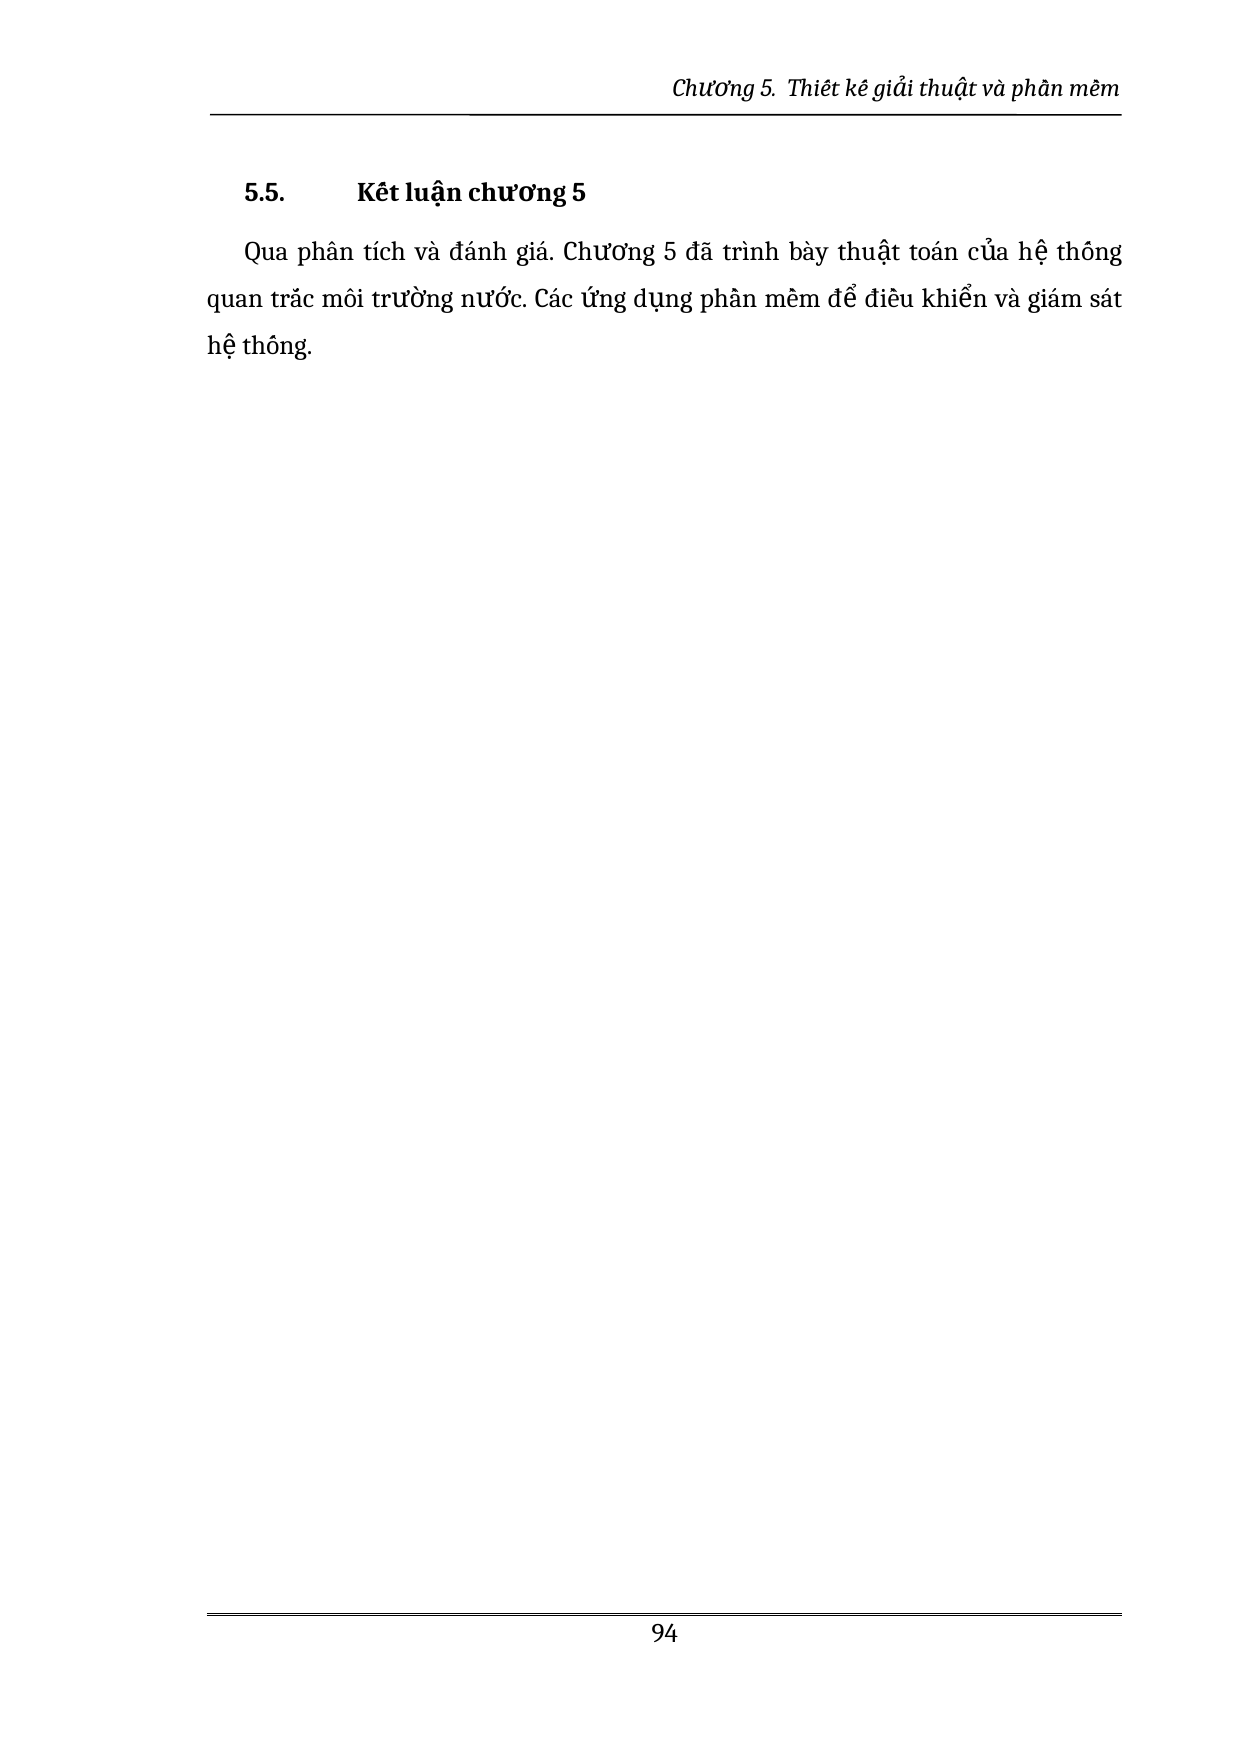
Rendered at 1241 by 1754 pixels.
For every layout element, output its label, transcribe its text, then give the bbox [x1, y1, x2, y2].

text Qua phân tích và đánh giá. Chương 5 đã trình bày thuật toán của hệ thống quan trắc môi trường nước. Các ứng dụng phần mềm để điều khiển và giám sát hệ thống. [207, 236, 1122, 361]
subtitle Kết luận chương 5 [244, 177, 1122, 208]
